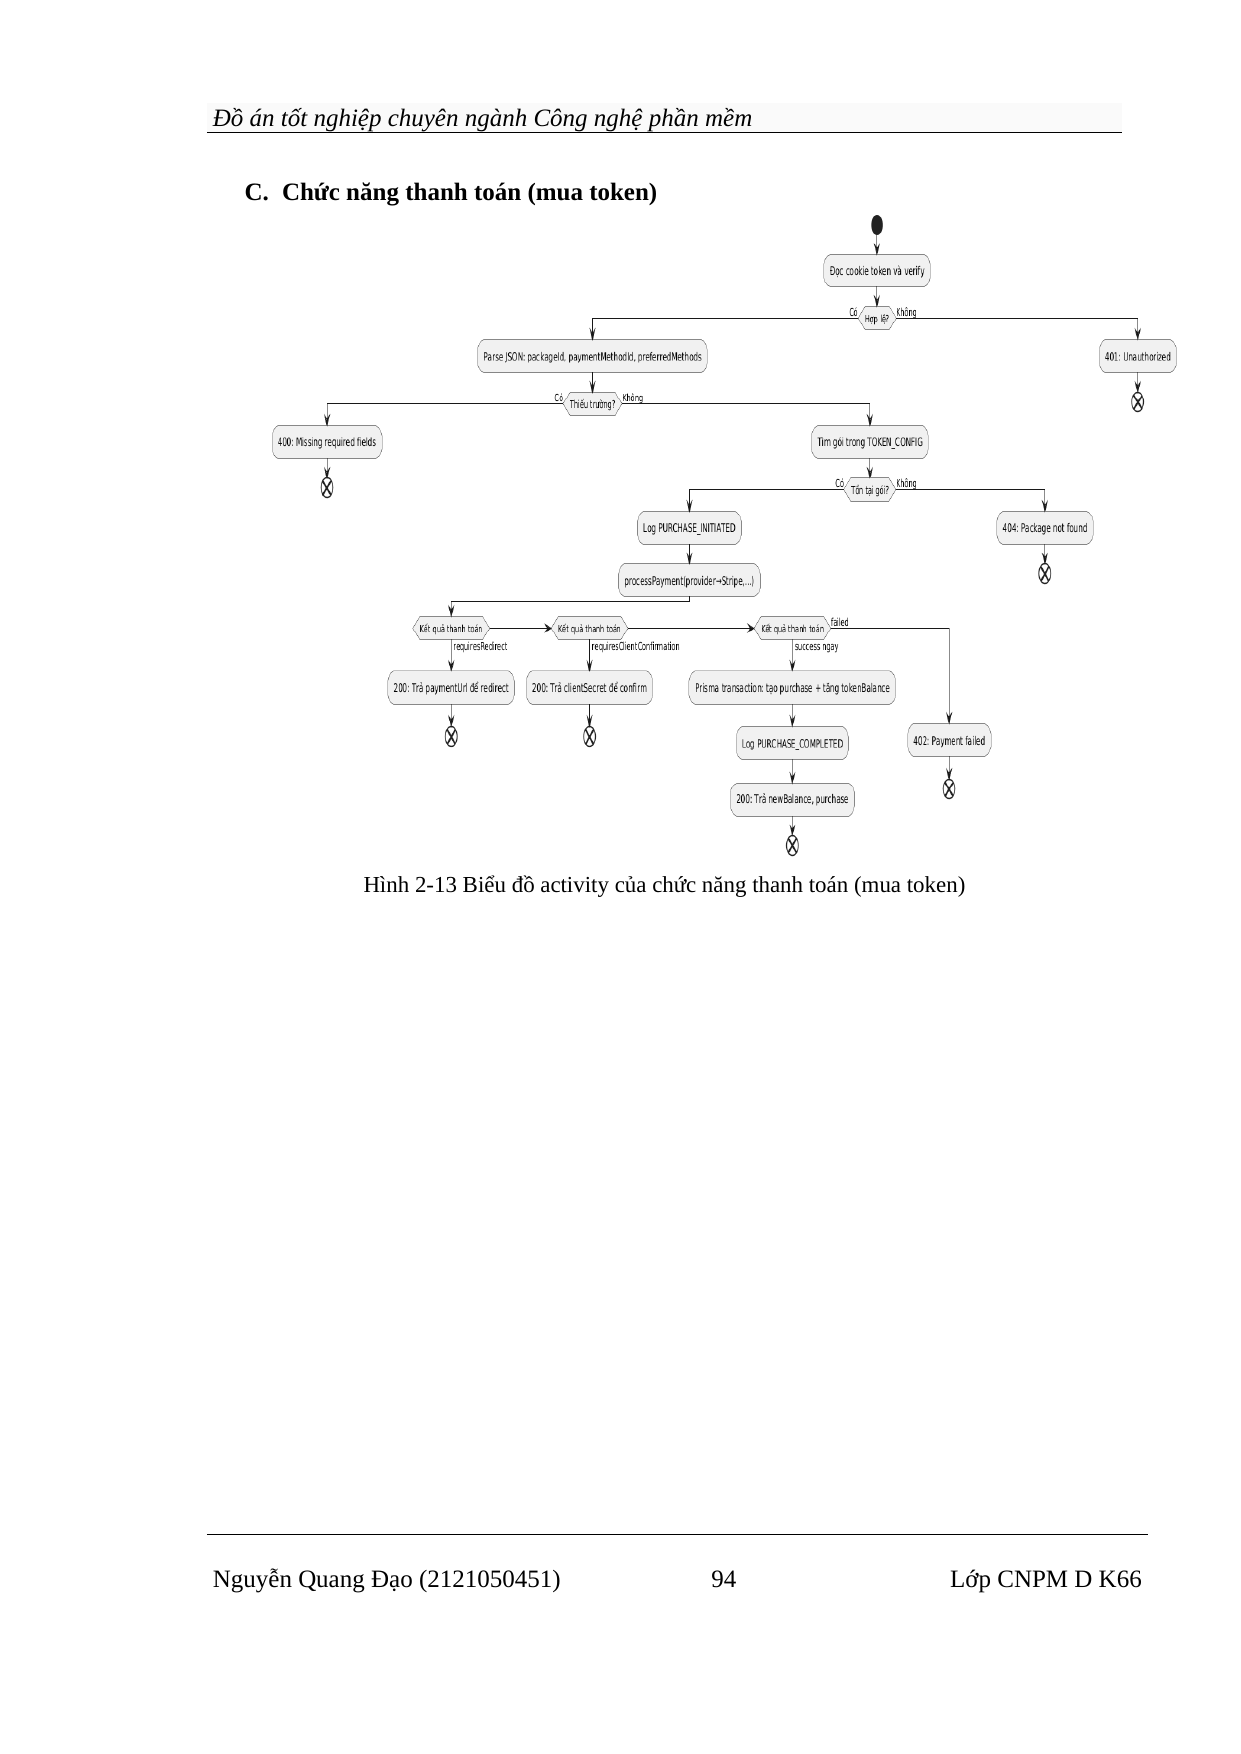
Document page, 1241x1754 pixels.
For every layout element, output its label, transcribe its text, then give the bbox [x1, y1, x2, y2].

subtitle Chức năng thanh toán (mua token) [244, 177, 1122, 206]
picture [265, 206, 1182, 864]
text Hình 2-13 Biểu đồ activity của chức năng thanh toán (mua token) [207, 871, 1122, 898]
